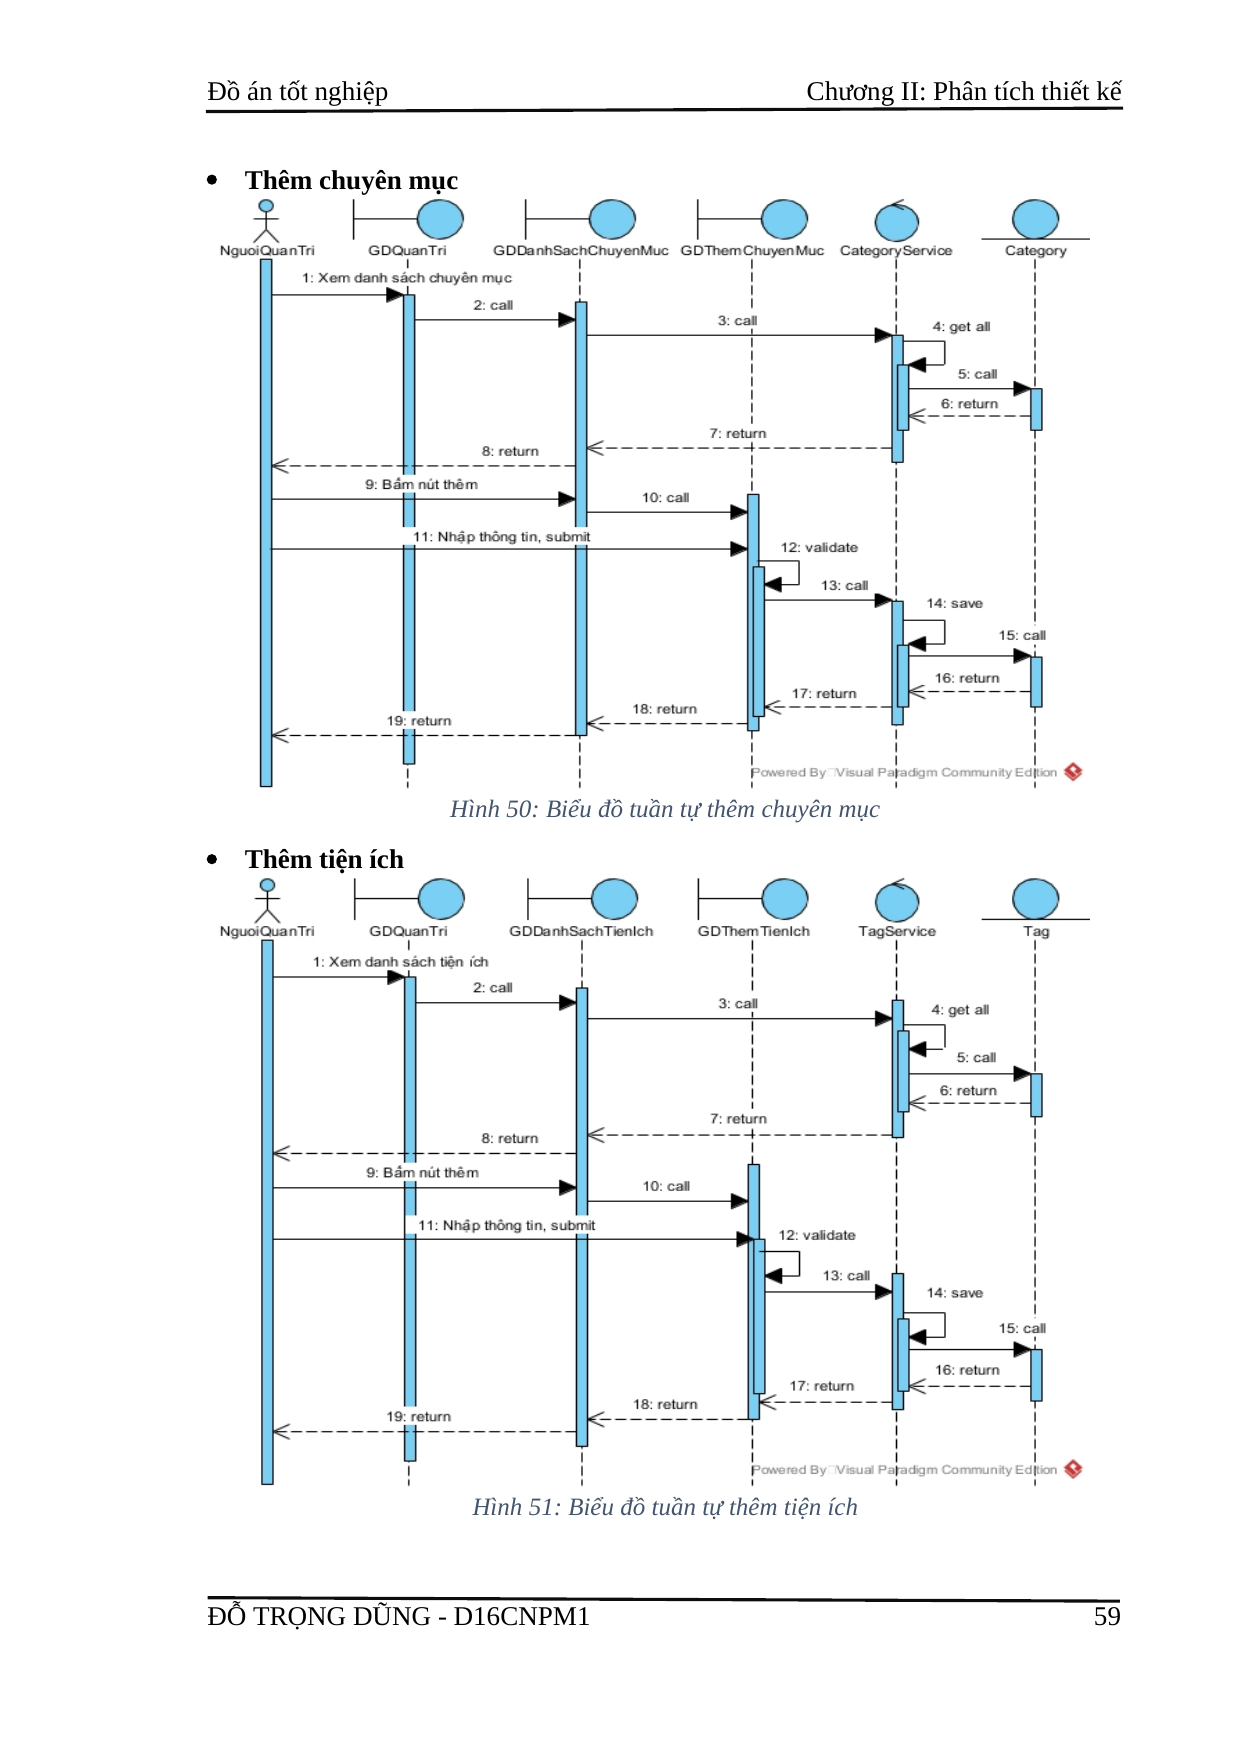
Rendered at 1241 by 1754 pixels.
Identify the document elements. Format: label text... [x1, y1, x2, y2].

list Thêm chuyên mục [207, 164, 1123, 195]
picture [207, 877, 1090, 1490]
picture [207, 197, 1090, 792]
list Thêm tiện ích [207, 843, 1123, 874]
